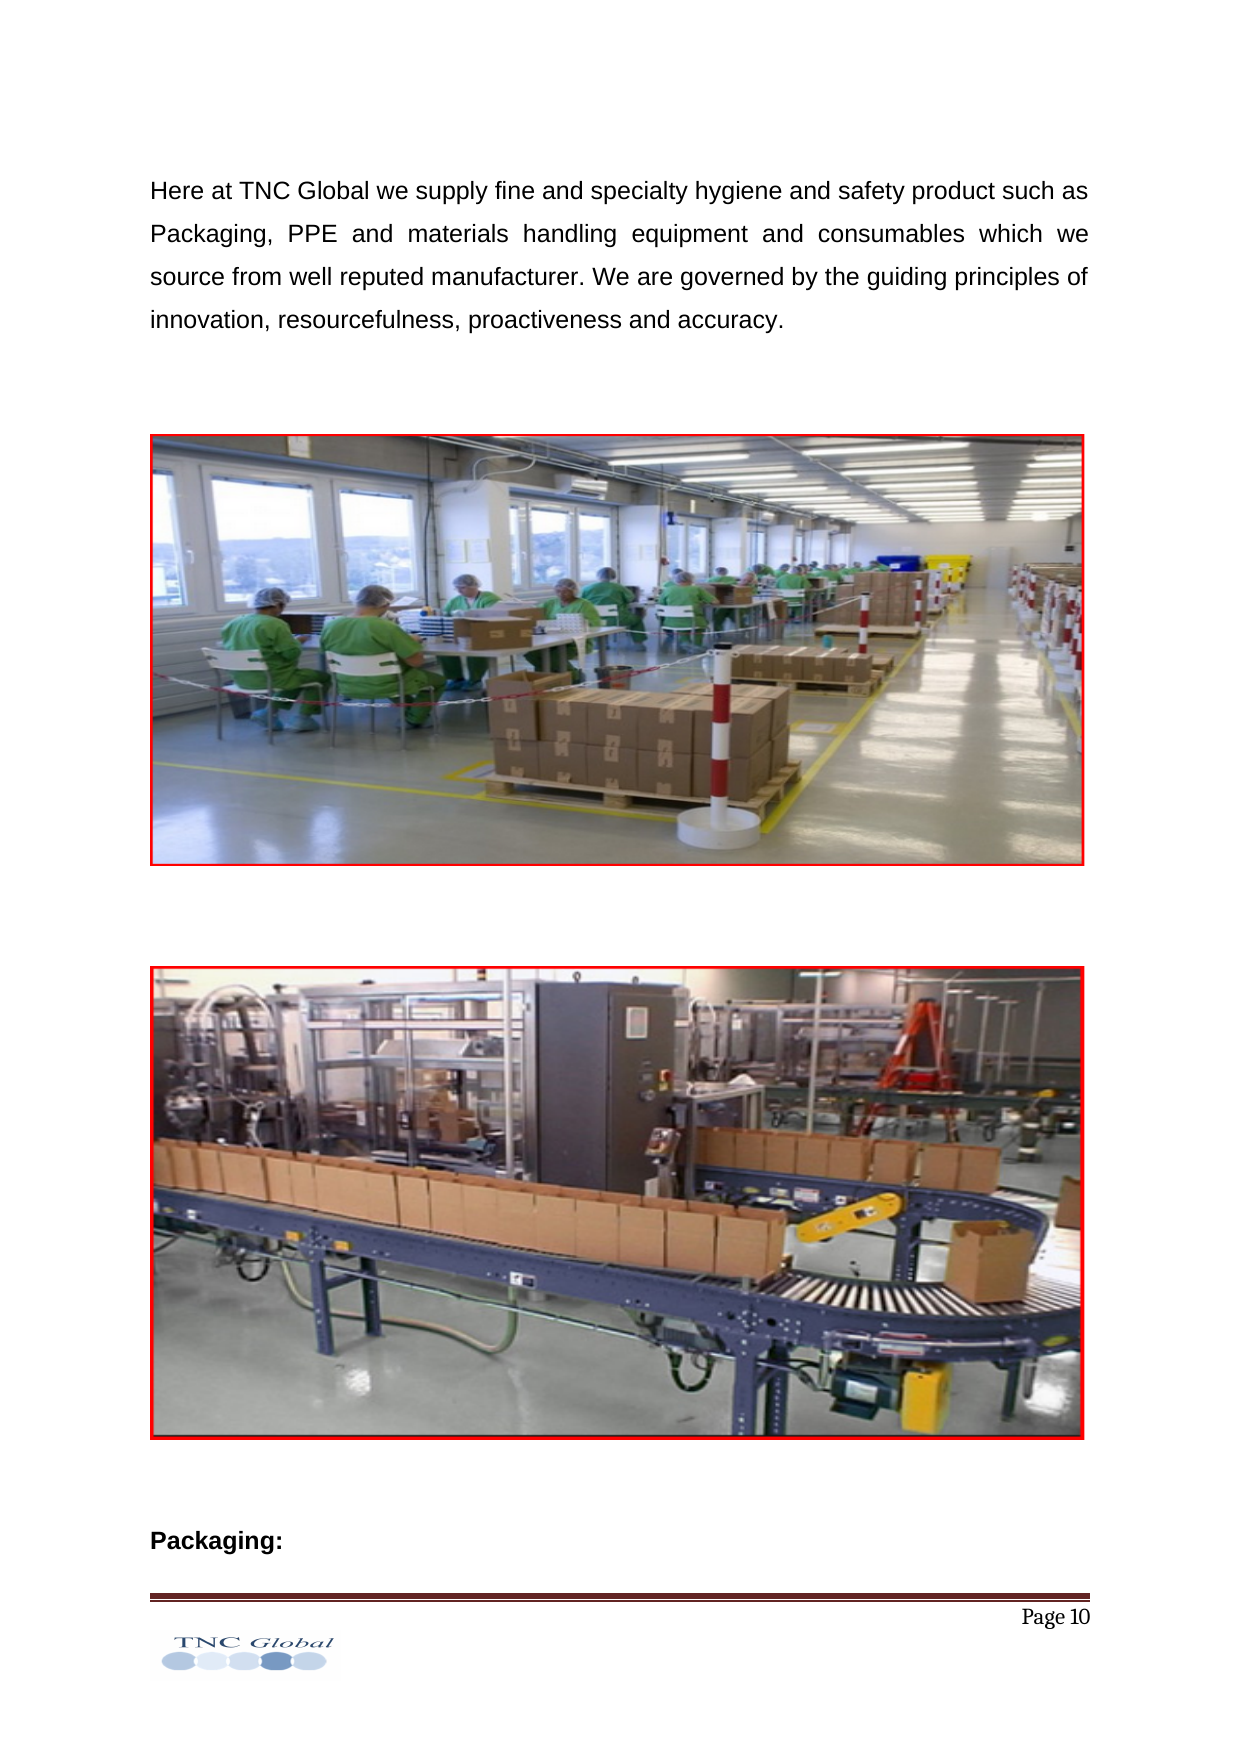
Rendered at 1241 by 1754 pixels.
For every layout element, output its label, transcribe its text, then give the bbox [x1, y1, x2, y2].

text Packaging: [150, 1526, 1090, 1555]
picture [150, 966, 1085, 1440]
picture [150, 1630, 341, 1681]
picture [150, 434, 1085, 866]
list Here at TNC Global we supply fine and specialty hygiene and safety product such as Packaging, PPE and materials handling equipment and consumables which we source from well reputed manufacturer. We are governed by the guiding principles of innovation, resourcefulness, proactiveness and accuracy. [150, 176, 1090, 334]
